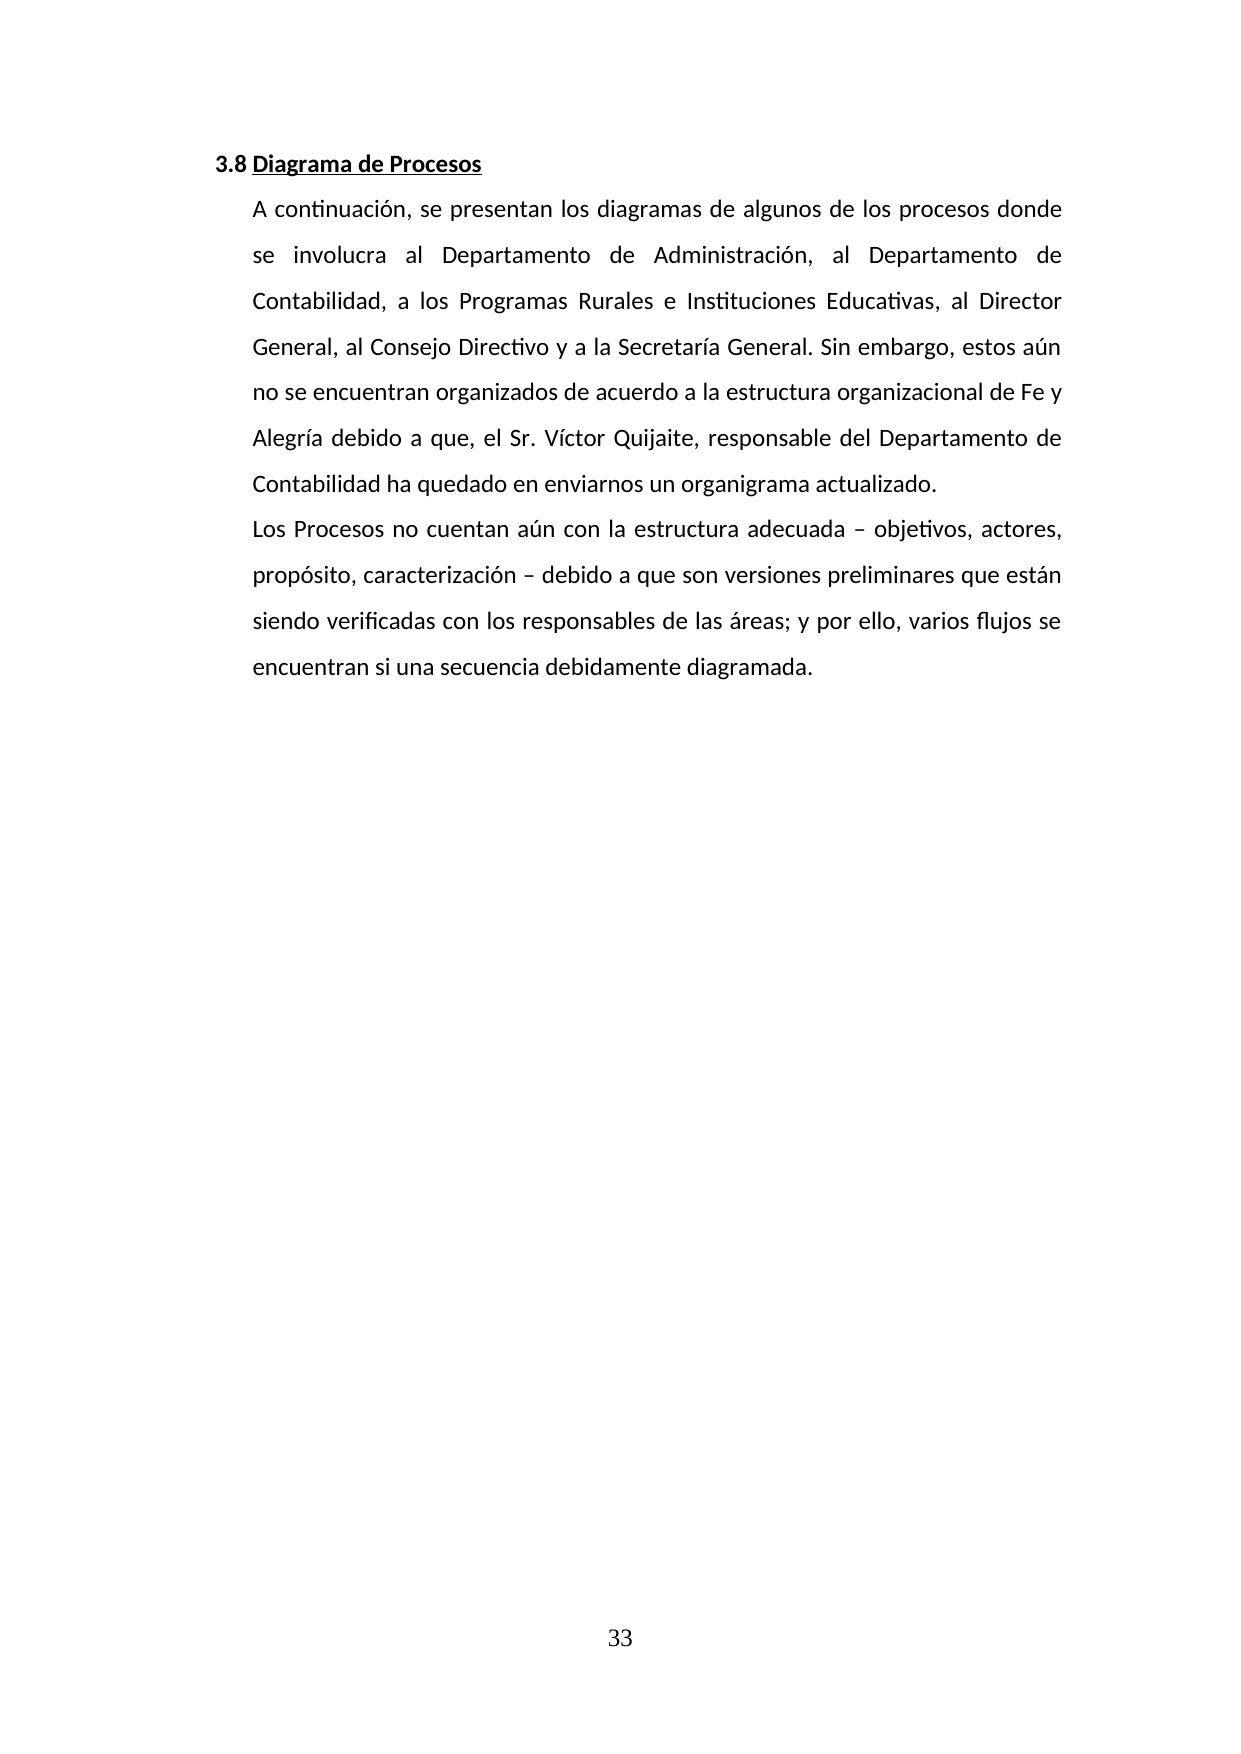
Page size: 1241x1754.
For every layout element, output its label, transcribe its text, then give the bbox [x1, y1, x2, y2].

list Los Procesos no cuentan aún con la estructura adecuada – objetivos, actores, propósito, caracterización – debido a que son versiones preliminares que están siendo verificadas con los responsables de las áreas; y por ello, varios flujos se encuentran si una secuencia debidamente diagramada. [252, 513, 1063, 681]
list Diagrama de Procesos [215, 148, 1063, 178]
list A continuación, se presentan los diagramas de algunos de los procesos donde se involucra al Departamento de Administración, al Departamento de Contabilidad, a los Programas Rurales e Instituciones Educativas, al Director General, al Consejo Directivo y a la Secretaría General. Sin embargo, estos aún no se encuentran organizados de acuerdo a la estructura organizacional de Fe y Alegría debido a que, el Sr. Víctor Quijaite, responsable del Departamento de Contabilidad ha quedado en enviarnos un organigrama actualizado. [252, 193, 1063, 498]
